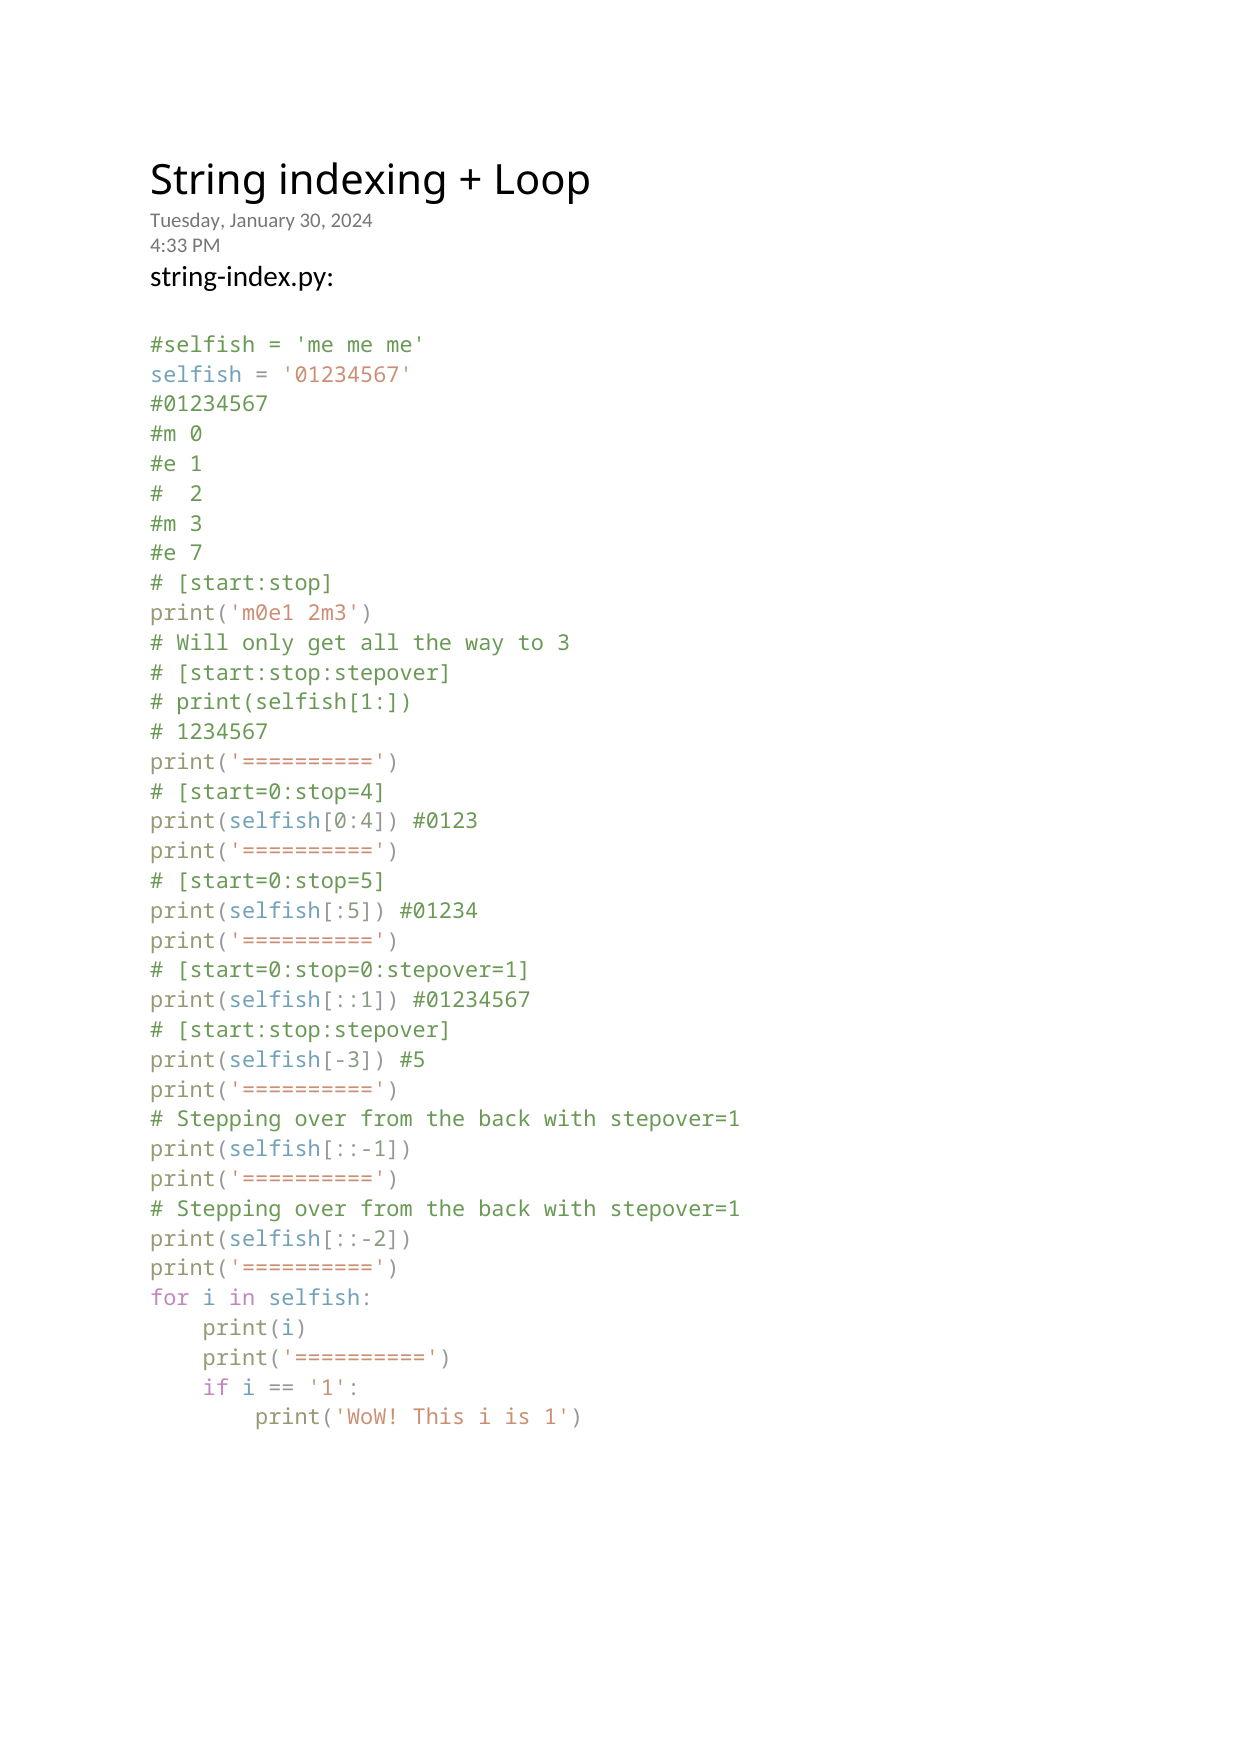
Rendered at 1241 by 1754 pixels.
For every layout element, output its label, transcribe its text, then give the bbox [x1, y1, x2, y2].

text print('==========') [150, 1074, 1090, 1103]
text #m 0 [150, 418, 1090, 448]
text # [start=0:stop=5] [150, 865, 1090, 895]
text # 1234567 [150, 716, 1090, 746]
text print(selfish[::-1]) [150, 1133, 1090, 1163]
text # [start:stop:stepover] [150, 657, 1090, 686]
text print(selfish[:5]) #01234 [150, 895, 1090, 925]
text print(selfish[::1]) #01234567 [150, 984, 1090, 1014]
text print('==========') [150, 925, 1090, 954]
text # [start=0:stop=4] [150, 776, 1090, 806]
text Tuesday, January 30, 2024 [150, 207, 1090, 232]
text print('==========') [150, 746, 1090, 776]
text for i in selfish: [150, 1282, 1090, 1312]
text #selfish = 'me me me' [150, 329, 1090, 359]
text # [start:stop:stepover] [150, 1014, 1090, 1044]
text print('m0e1 2m3') [150, 597, 1090, 627]
text # Will only get all the way to 3 [150, 627, 1090, 657]
text selfish = '01234567' [150, 359, 1090, 388]
text #e 1 [150, 448, 1090, 478]
text string-index.py: [150, 258, 1090, 293]
text #m 3 [150, 508, 1090, 537]
text 4:33 PM [150, 232, 1090, 258]
text #e 7 [150, 537, 1090, 567]
text print(i) [150, 1312, 1090, 1342]
text #01234567 [150, 388, 1090, 418]
text # [start=0:stop=0:stepover=1] [150, 954, 1090, 984]
text print(selfish[::-2]) [150, 1223, 1090, 1252]
text print('==========') [150, 1163, 1090, 1193]
text print(selfish[0:4]) #0123 [150, 806, 1090, 835]
text if i == '1': [150, 1372, 1090, 1401]
text # [start:stop] [150, 567, 1090, 597]
text String indexing + Loop [150, 150, 1090, 207]
text print('==========') [150, 1252, 1090, 1282]
text # Stepping over from the back with stepover=1 [150, 1103, 1090, 1133]
text print(selfish[-3]) #5 [150, 1044, 1090, 1074]
text print('WoW! This i is 1') [150, 1401, 1090, 1431]
text # 2 [150, 478, 1090, 508]
text # Stepping over from the back with stepover=1 [150, 1193, 1090, 1223]
text # print(selfish[1:]) [150, 686, 1090, 716]
text print('==========') [150, 1342, 1090, 1372]
text print('==========') [150, 835, 1090, 865]
